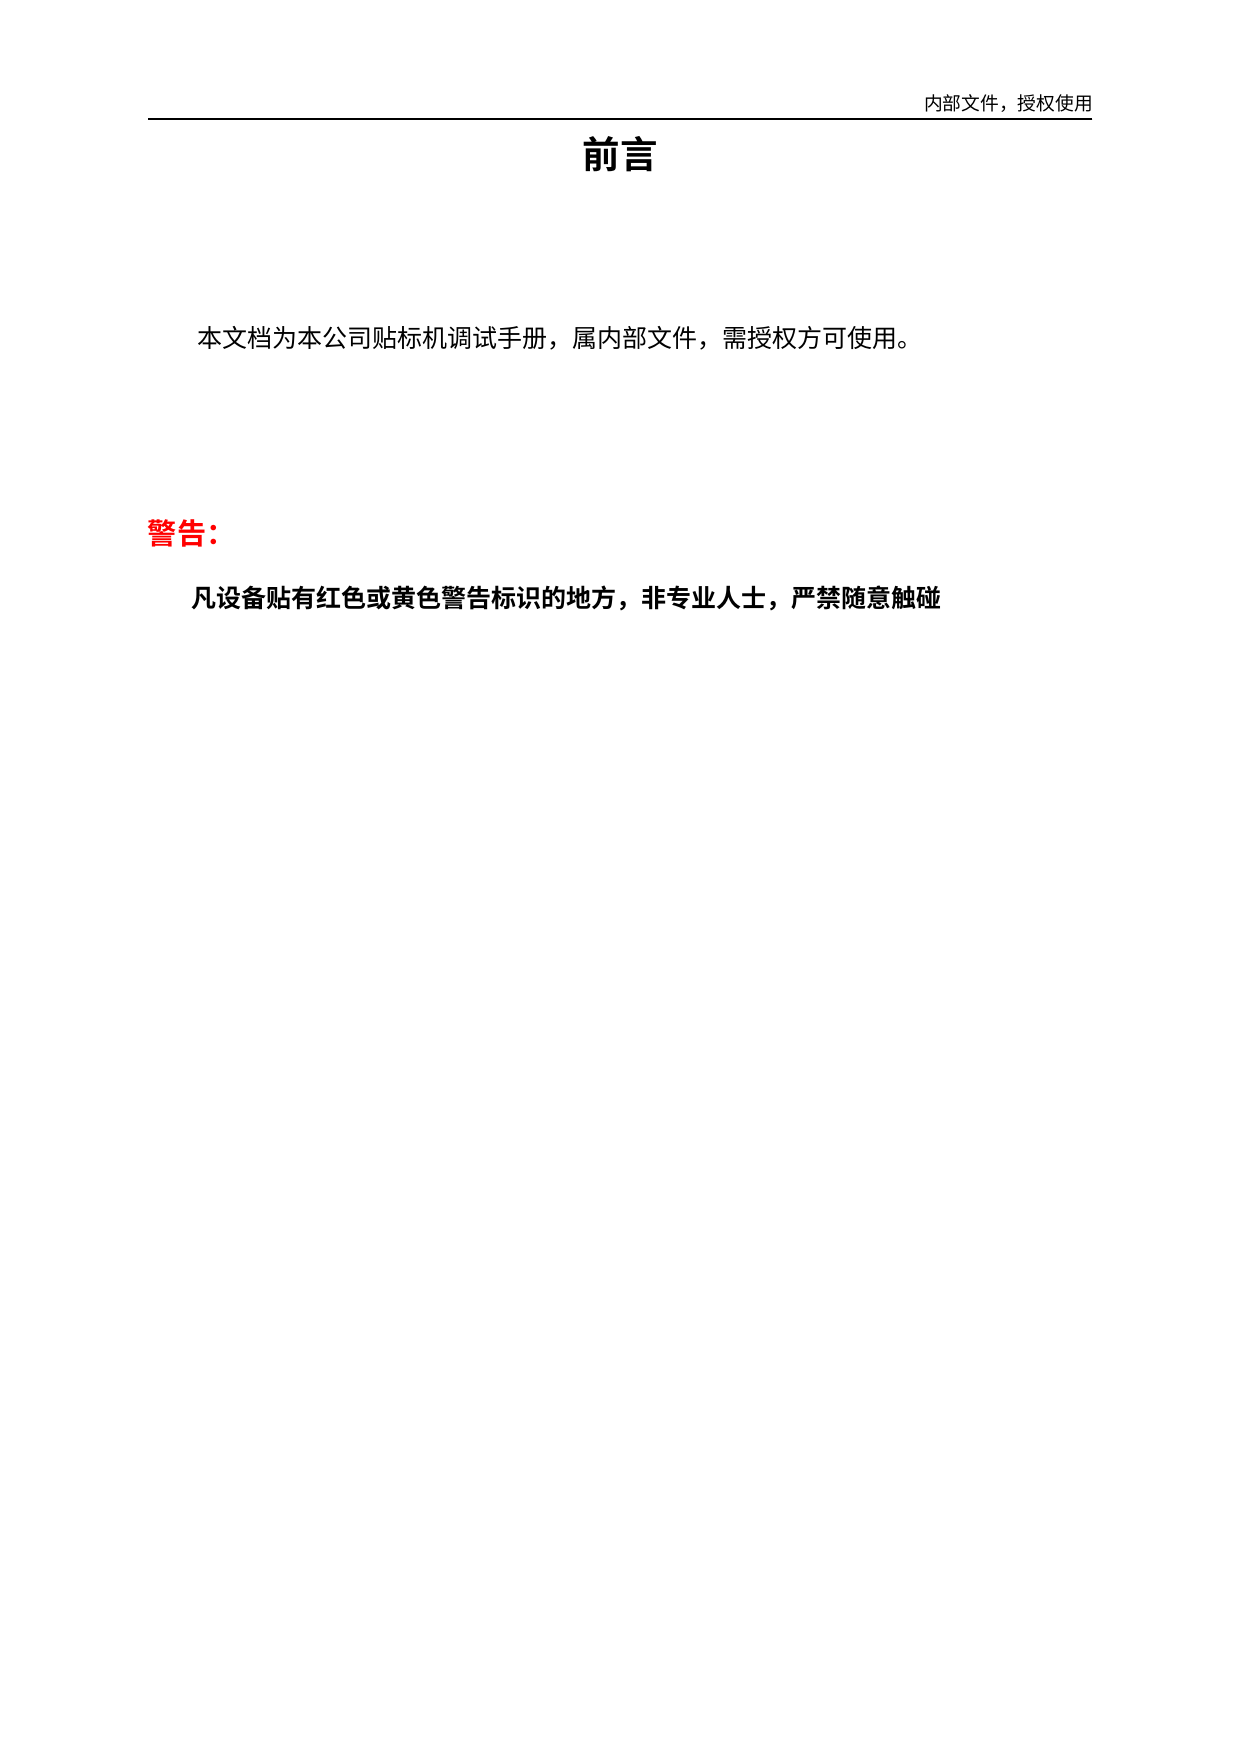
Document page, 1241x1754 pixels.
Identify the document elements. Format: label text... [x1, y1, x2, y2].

text 警告： [148, 499, 1092, 564]
text 前言 [148, 120, 1092, 185]
text 本文档为本公司贴标机调试手册，属内部文件，需授权方可使用。 [148, 304, 1092, 369]
text 凡设备贴有红色或黄色警告标识的地方，非专业人士，严禁随意触碰 [148, 564, 1092, 629]
